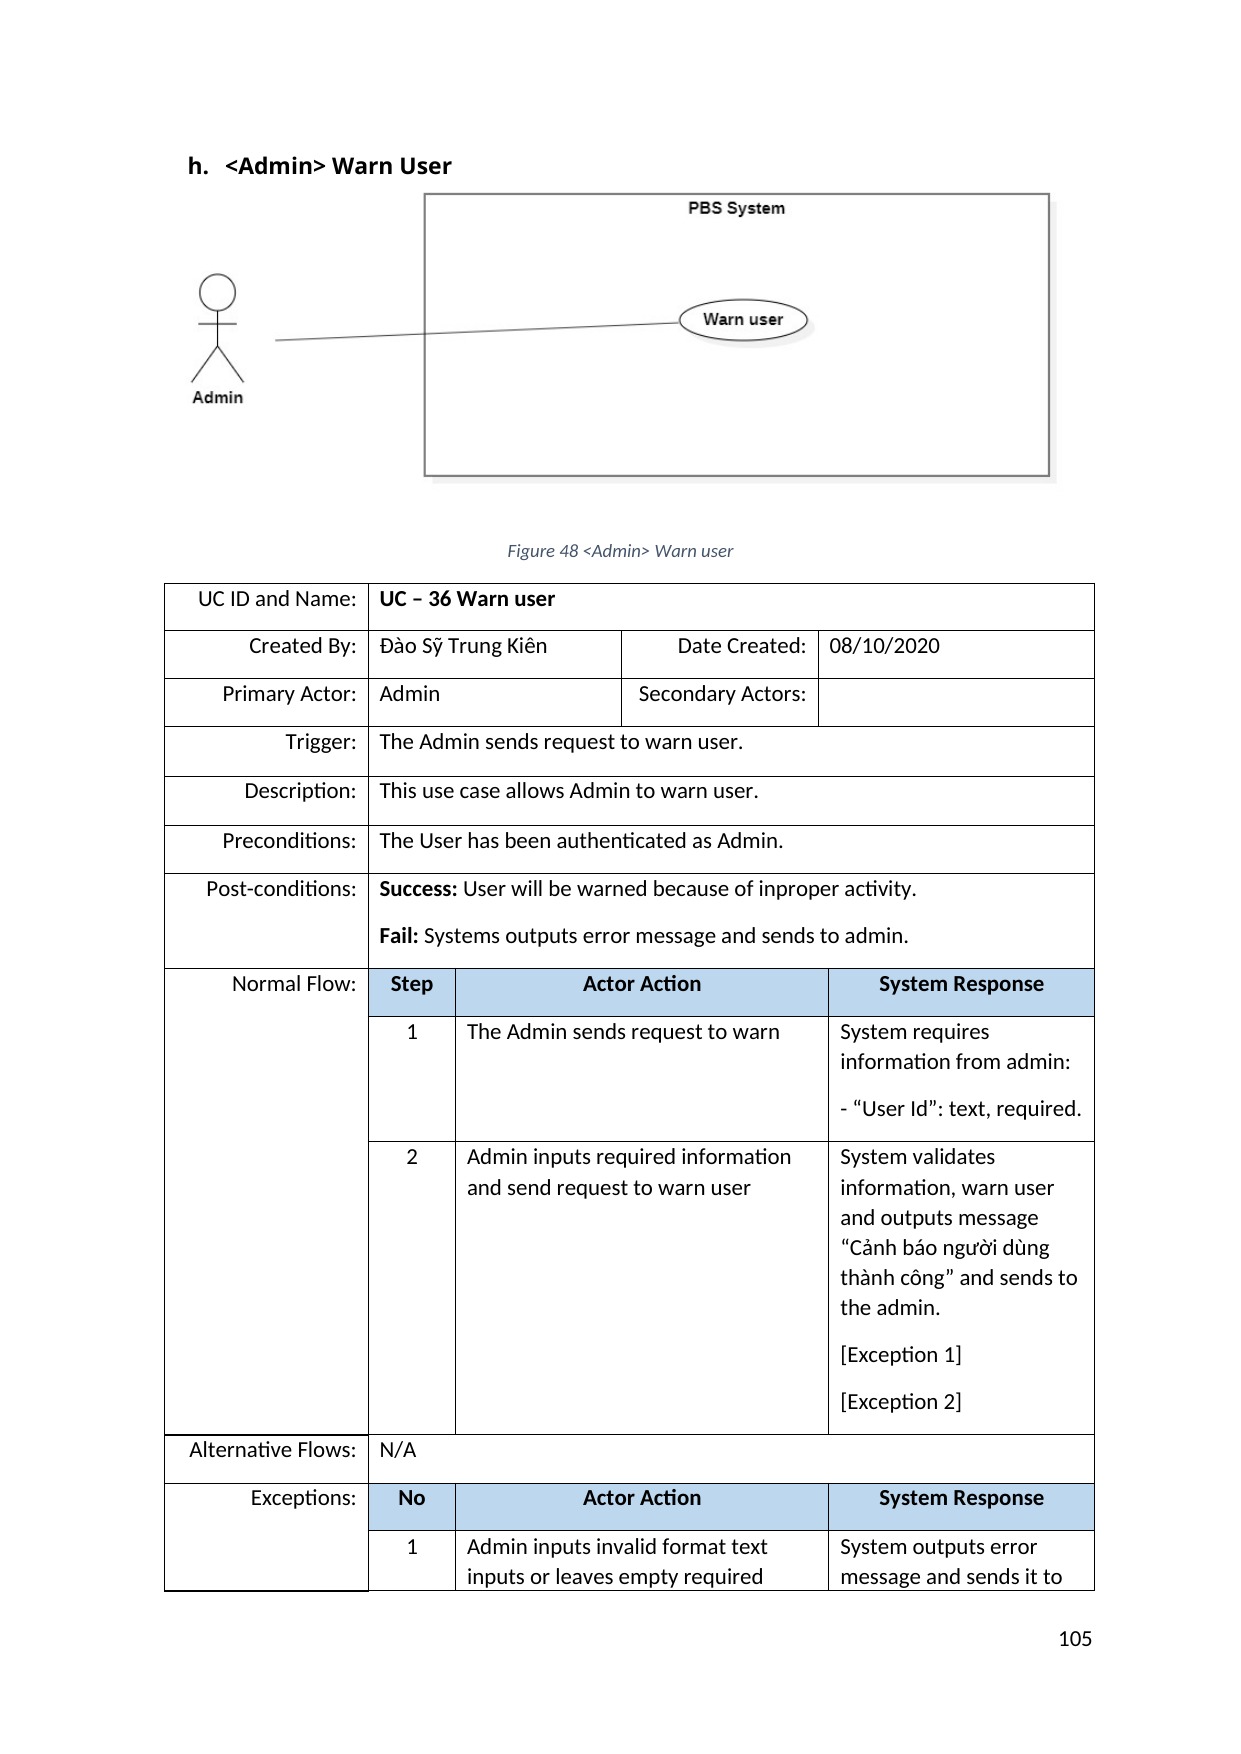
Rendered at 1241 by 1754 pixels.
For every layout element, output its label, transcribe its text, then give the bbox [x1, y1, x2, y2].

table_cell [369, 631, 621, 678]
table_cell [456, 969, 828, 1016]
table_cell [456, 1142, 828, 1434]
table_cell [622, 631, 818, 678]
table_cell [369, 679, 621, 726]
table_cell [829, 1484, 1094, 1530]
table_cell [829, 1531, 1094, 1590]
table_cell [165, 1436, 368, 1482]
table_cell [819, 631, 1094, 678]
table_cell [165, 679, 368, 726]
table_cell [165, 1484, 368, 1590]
text Figure <Admin> Warn user [150, 539, 1093, 562]
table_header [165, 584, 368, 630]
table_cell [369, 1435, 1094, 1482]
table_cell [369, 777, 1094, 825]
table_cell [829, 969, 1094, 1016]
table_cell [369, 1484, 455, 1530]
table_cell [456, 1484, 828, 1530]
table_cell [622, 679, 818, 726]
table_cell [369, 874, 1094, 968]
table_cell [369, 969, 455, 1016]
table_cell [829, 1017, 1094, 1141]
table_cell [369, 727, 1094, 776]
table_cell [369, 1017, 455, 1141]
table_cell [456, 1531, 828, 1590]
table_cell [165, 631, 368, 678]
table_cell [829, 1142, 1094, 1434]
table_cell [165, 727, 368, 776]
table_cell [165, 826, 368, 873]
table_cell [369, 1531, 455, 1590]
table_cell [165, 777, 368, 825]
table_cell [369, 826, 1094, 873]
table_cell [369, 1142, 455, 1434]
subtitle <Admin> Warn User [187, 150, 1093, 181]
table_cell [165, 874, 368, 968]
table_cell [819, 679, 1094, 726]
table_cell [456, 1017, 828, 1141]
picture [150, 183, 1093, 520]
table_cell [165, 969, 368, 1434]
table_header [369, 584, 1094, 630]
